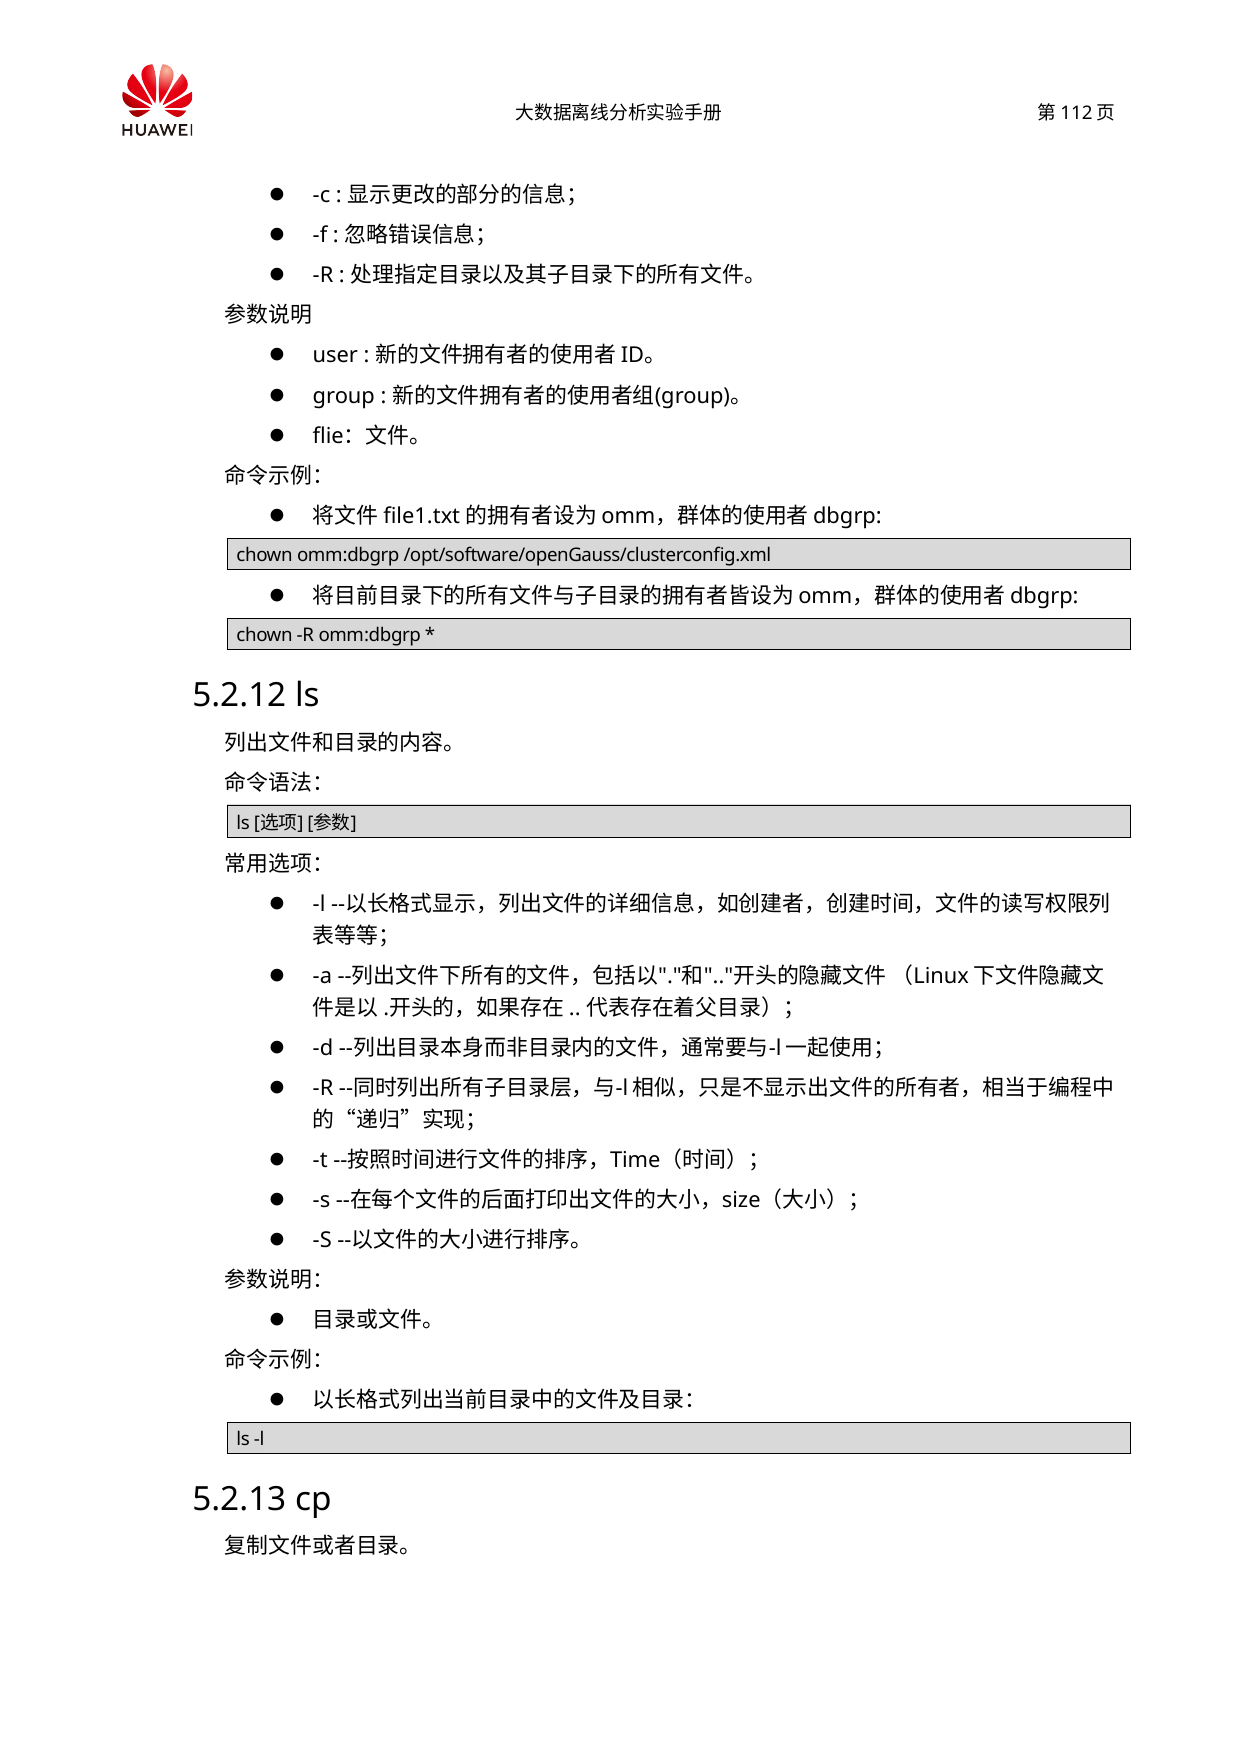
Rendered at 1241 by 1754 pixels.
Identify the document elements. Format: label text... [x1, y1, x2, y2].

list -l --以长格式显示，列出文件的详细信息，如创建者，创建时间，文件的读写权限列表等等； [269, 886, 1122, 950]
list 将文件 file1.txt 的拥有者设为omm，群体的使用者dbgrp: [269, 498, 1122, 529]
list 以长格式列出当前目录中的文件及目录： [269, 1382, 1122, 1414]
text 复制文件或者目录。 [224, 1528, 1122, 1560]
subtitle ls [192, 671, 1122, 716]
text 列出文件和目录的内容。 [224, 724, 1122, 756]
list -s --在每个文件的后面打印出文件的大小，size（大小）； [269, 1182, 1122, 1214]
text 参数说明 [224, 297, 1122, 329]
list -f : 忽略错误信息； [269, 217, 1122, 249]
list user : 新的文件拥有者的使用者 ID。 [269, 337, 1122, 369]
list -c : 显示更改的部分的信息； [269, 177, 1122, 209]
list -a --列出文件下所有的文件，包括以"."和".."开头的隐藏文件 （Linux下文件隐藏文件是以 .开头的，如果存在 .. 代表存在着父目录）； [269, 958, 1122, 1022]
list -d --列出目录本身而非目录内的文件，通常要与-l一起使用； [269, 1030, 1122, 1062]
list 将目前目录下的所有文件与子目录的拥有者皆设为omm，群体的使用者dbgrp: [269, 578, 1122, 610]
list -t --按照时间进行文件的排序，Time（时间）； [269, 1142, 1122, 1173]
text 命令示例： [224, 1342, 1122, 1374]
list group : 新的文件拥有者的使用者组(group)。 [269, 378, 1122, 409]
text chown -R omm:dbgrp * [228, 619, 1130, 649]
picture [122, 64, 193, 136]
text 命令语法： [224, 764, 1122, 796]
list flie：文件。 [269, 418, 1122, 449]
text ls -l [228, 1423, 1130, 1453]
text 常用选项： [224, 846, 1122, 878]
text 命令示例： [224, 458, 1122, 489]
subtitle cp [192, 1475, 1122, 1520]
list -R : 处理指定目录以及其子目录下的所有文件。 [269, 257, 1122, 289]
list -S --以文件的大小进行排序。 [269, 1222, 1122, 1254]
list 目录或文件。 [269, 1302, 1122, 1334]
text 参数说明： [224, 1262, 1122, 1294]
list -R --同时列出所有子目录层，与-l相似，只是不显示出文件的所有者，相当于编程中的“递归”实现； [269, 1070, 1122, 1133]
text chown omm:dbgrp /opt/software/openGauss/clusterconfig.xml [228, 539, 1130, 569]
text ls [选项] [参数] [228, 806, 1130, 837]
